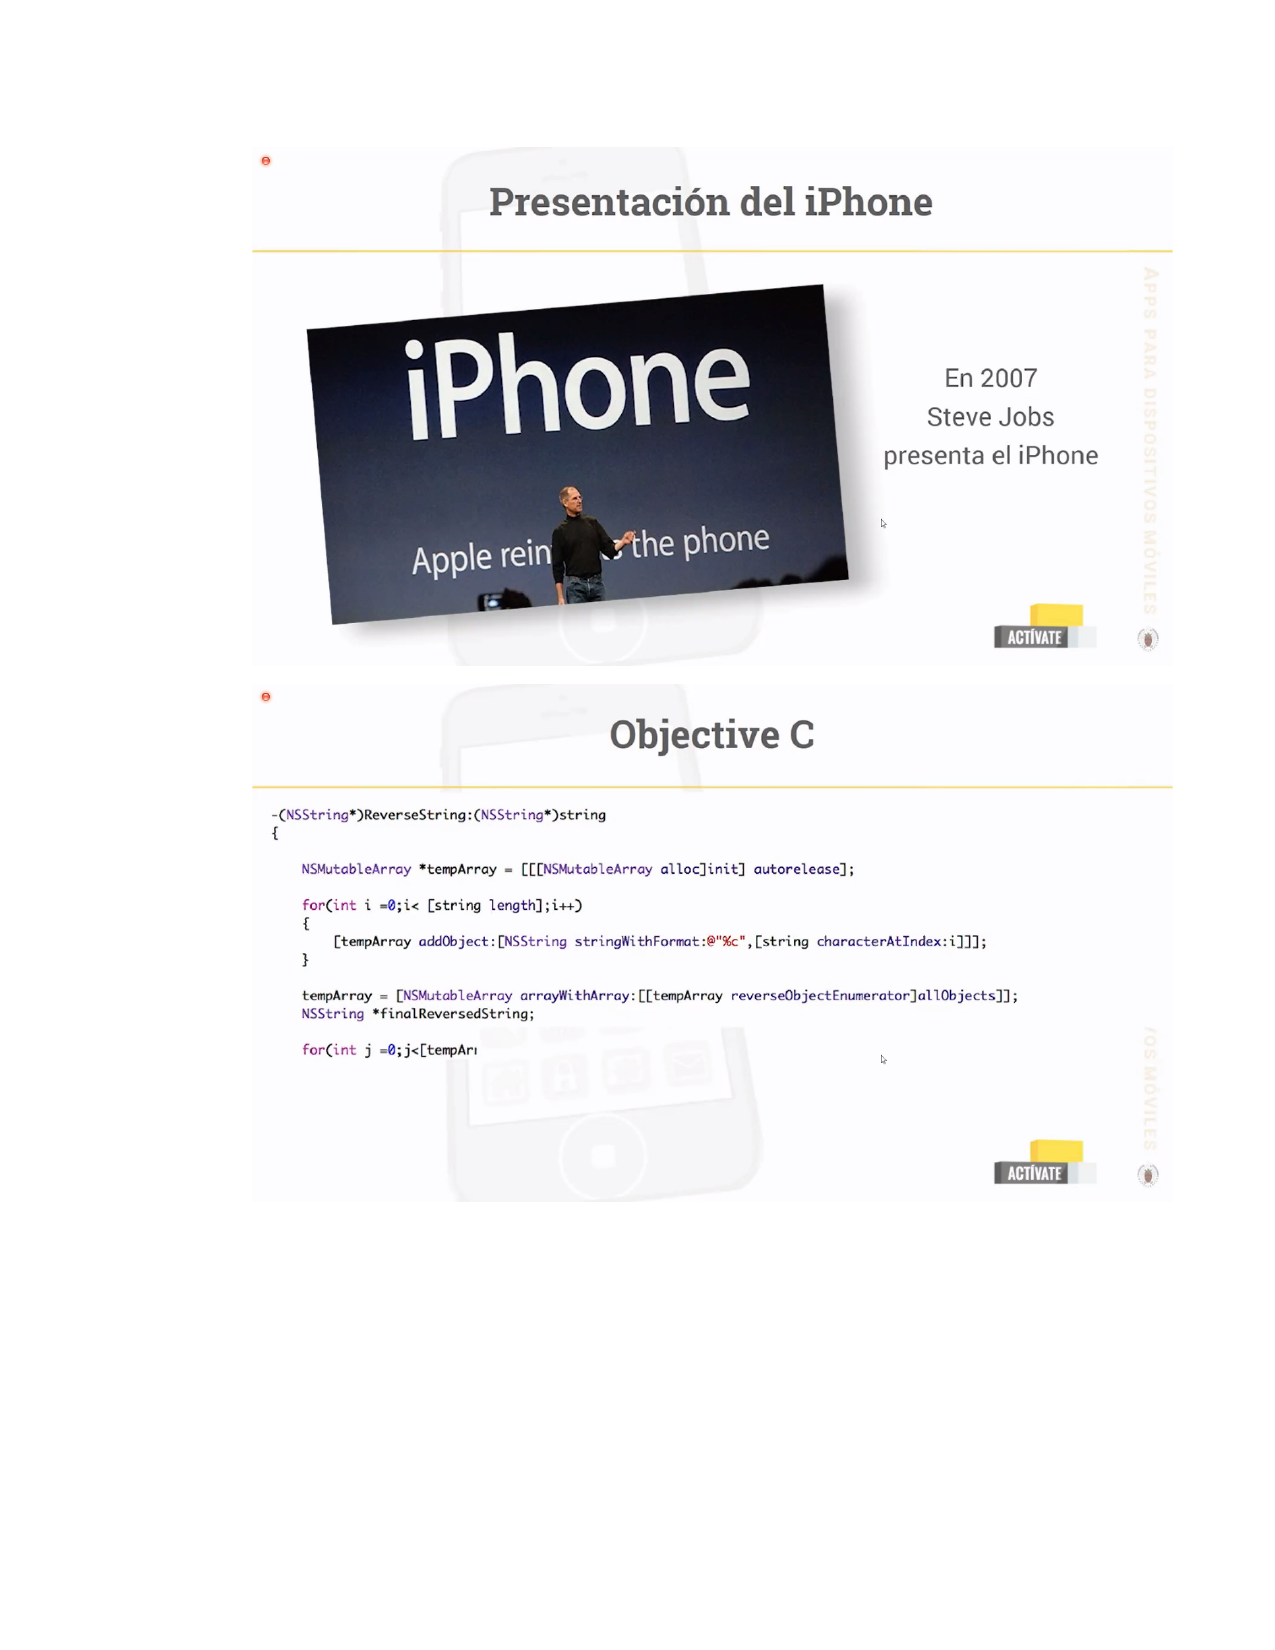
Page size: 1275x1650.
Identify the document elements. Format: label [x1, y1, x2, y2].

picture [252, 684, 1173, 1202]
picture [252, 147, 1173, 666]
